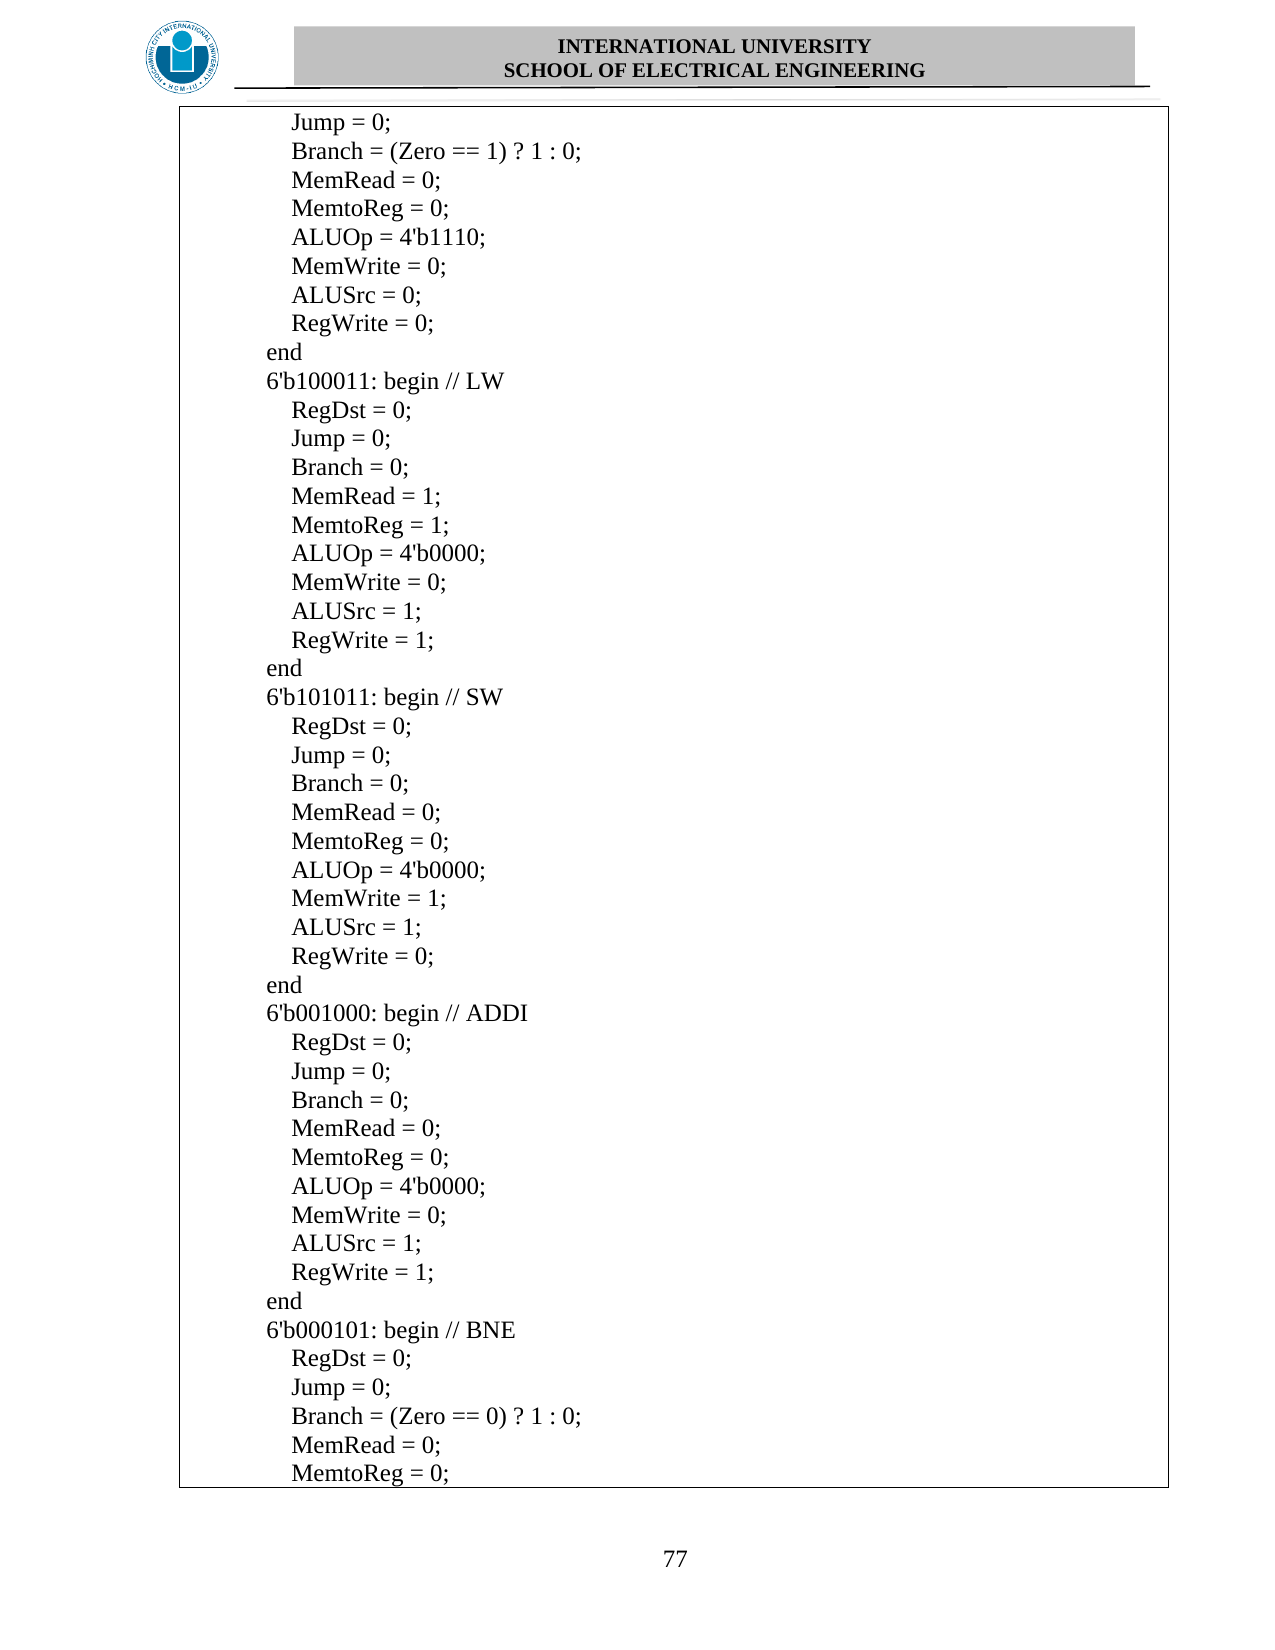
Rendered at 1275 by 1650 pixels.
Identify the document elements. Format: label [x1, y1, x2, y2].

picture [144, 19, 219, 95]
table_cell [180, 107, 1168, 1487]
